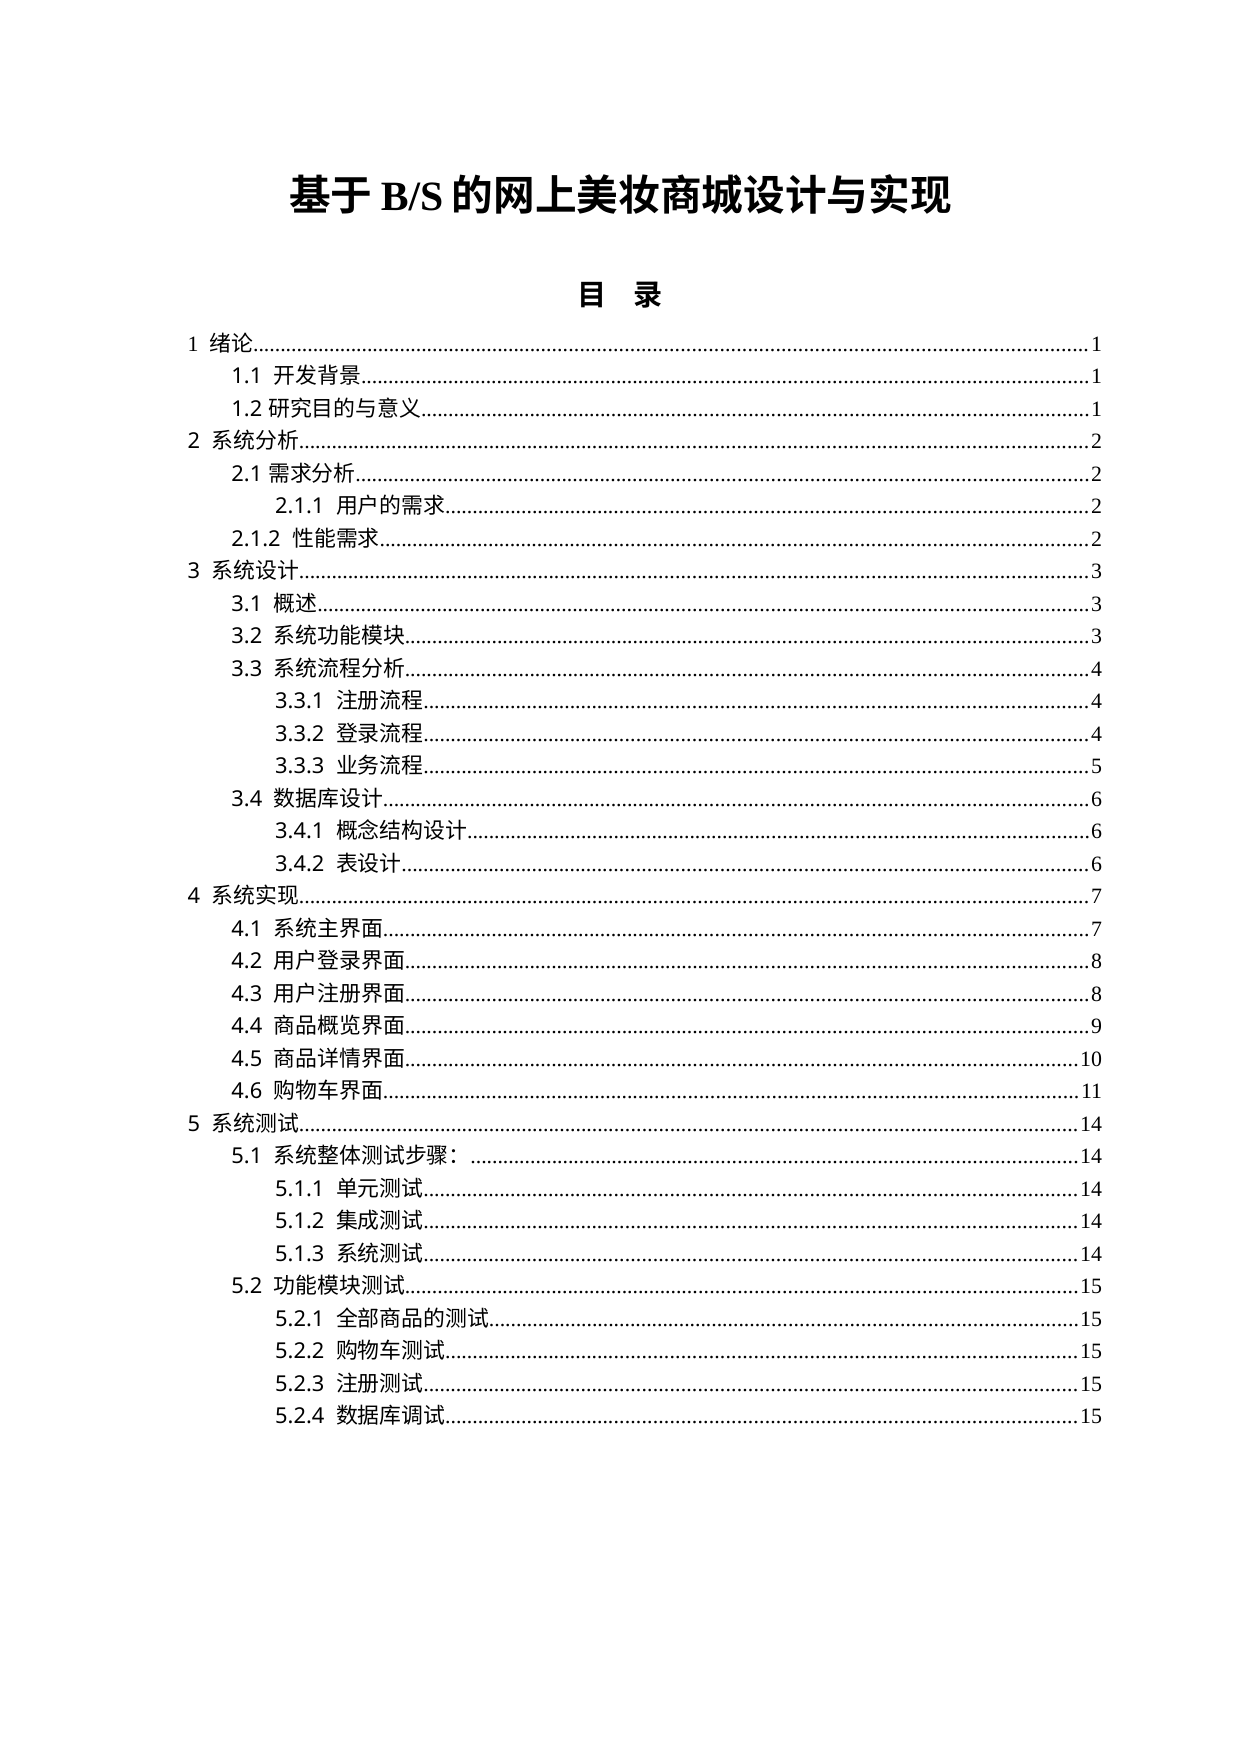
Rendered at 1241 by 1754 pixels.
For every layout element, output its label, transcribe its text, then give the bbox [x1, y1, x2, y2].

text 5.2 功能模块测试 15 [231, 1268, 1053, 1301]
text 5 系统测试 14 [187, 1106, 1053, 1138]
text 5.2.1 全部商品的测试 15 [275, 1301, 1053, 1333]
text 2 系统分析 2 [187, 423, 1053, 456]
text 1.2 研究目的与意义 1 [231, 391, 1053, 423]
text 3.2 系统功能模块 3 [231, 618, 1053, 651]
text 3.4.1 概念结构设计 6 [275, 813, 1053, 846]
text 4.3 用户注册界面 8 [231, 976, 1053, 1008]
text 5.1.1 单元测试 14 [275, 1171, 1053, 1203]
text 5.2.2 购物车测试 15 [275, 1333, 1053, 1366]
text 4.6 购物车界面 11 [231, 1073, 1053, 1106]
text 5.2.3 注册测试 15 [275, 1366, 1053, 1398]
text 2.1.2 性能需求 2 [231, 521, 1053, 553]
text 3.4.2 表设计 6 [275, 846, 1053, 878]
text 4 系统实现 7 [187, 878, 1053, 911]
text 2.1.1 用户的需求 2 [275, 488, 1053, 521]
text 4.1 系统主界面 7 [231, 911, 1053, 943]
text 3.3.3 业务流程 5 [275, 748, 1053, 781]
text 1.1 开发背景 1 [231, 358, 1053, 391]
text 3.3.1 注册流程 4 [275, 683, 1053, 716]
text 基于B/S的网上美妆商城设计与实现 [187, 162, 1053, 222]
text 5.1.3 系统测试 14 [275, 1236, 1053, 1268]
text 4.4 商品概览界面 9 [231, 1008, 1053, 1041]
text 5.1.2 集成测试 14 [275, 1203, 1053, 1236]
text 3.1 概述 3 [231, 586, 1053, 618]
text 5.2.4 数据库调试 15 [275, 1398, 1053, 1431]
text 3.4 数据库设计 6 [231, 781, 1053, 813]
text 3 系统设计 3 [187, 553, 1053, 586]
text 4.5 商品详情界面 10 [231, 1041, 1053, 1073]
text 5.1 系统整体测试步骤： 14 [231, 1138, 1053, 1171]
text 1 绪论 1 [187, 326, 1053, 358]
text 2.1 需求分析 2 [231, 456, 1053, 488]
text 3.3 系统流程分析 4 [231, 651, 1053, 683]
text 3.3.2 登录流程 4 [275, 716, 1053, 748]
text 4.2 用户登录界面 8 [231, 943, 1053, 976]
text 目 录 [187, 261, 1053, 326]
